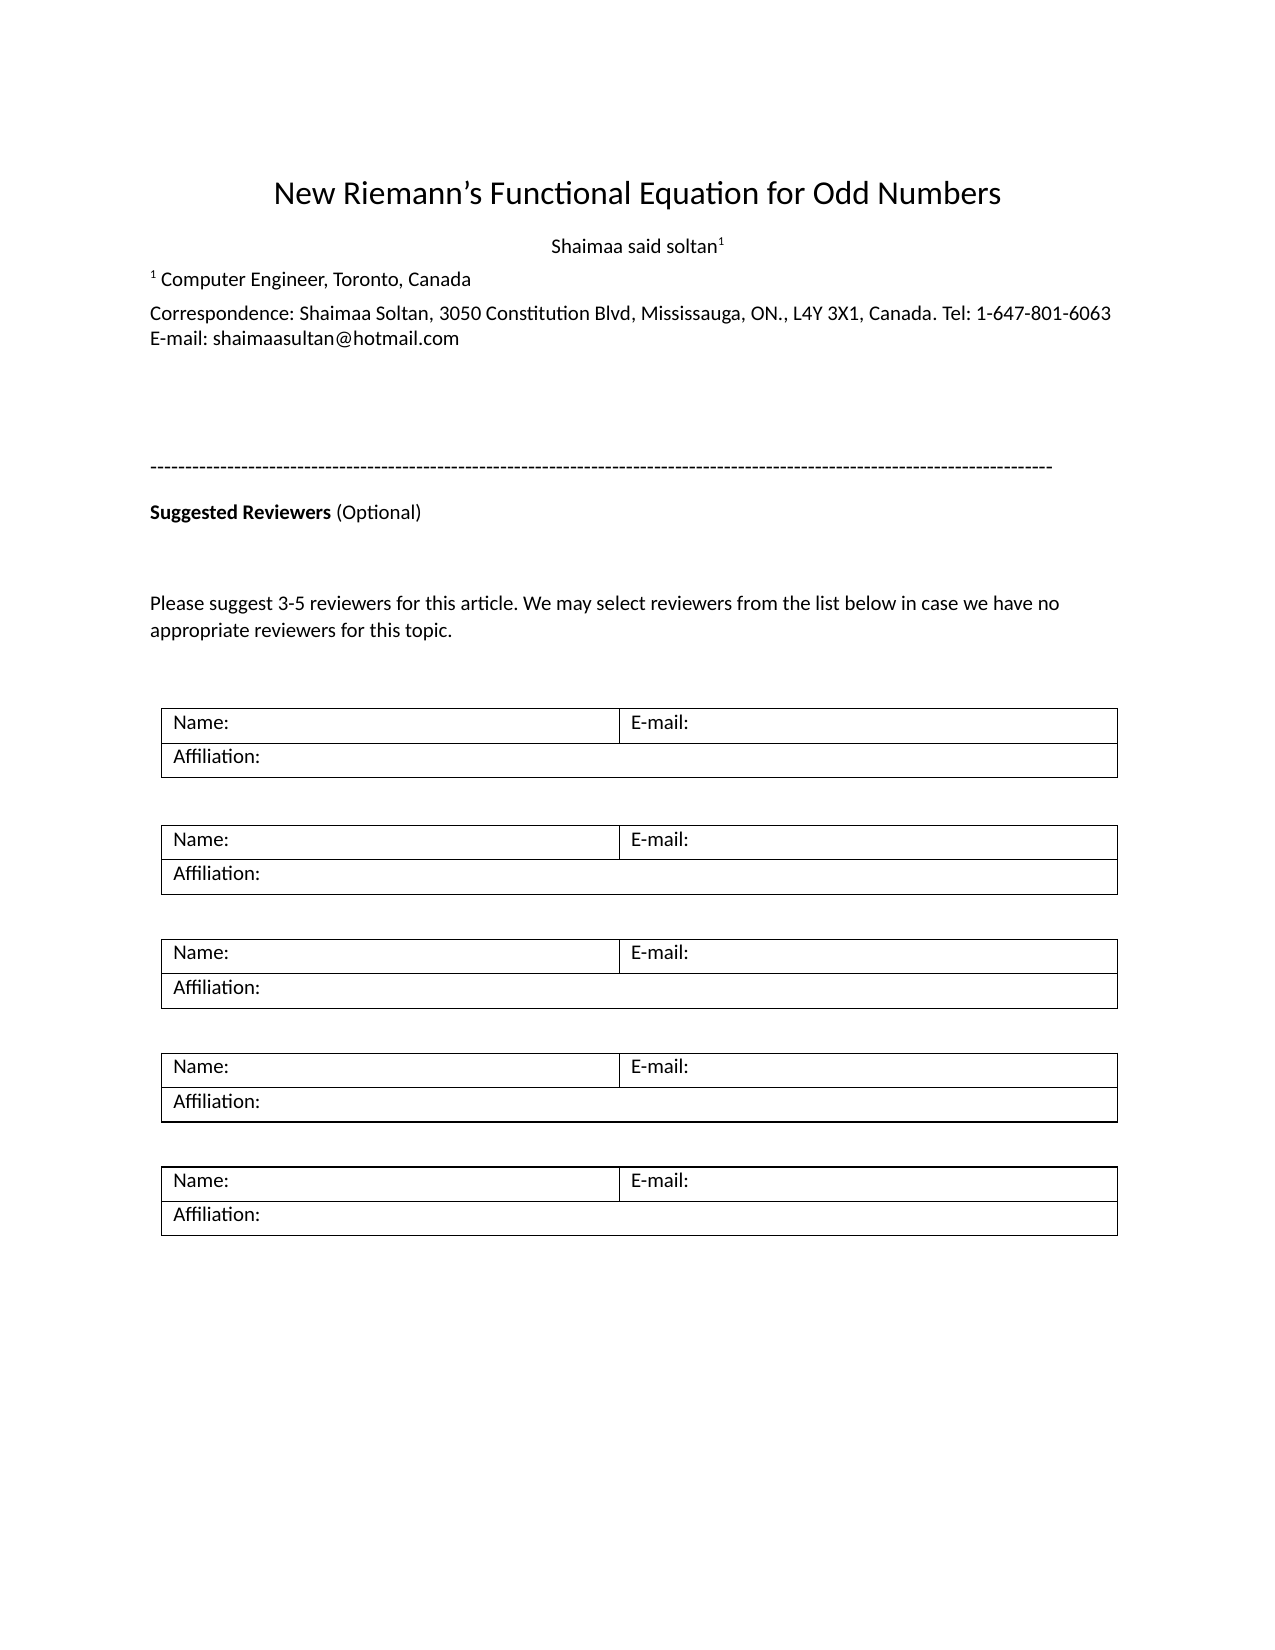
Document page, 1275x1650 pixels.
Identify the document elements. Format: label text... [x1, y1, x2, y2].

table_header E-mail: [620, 940, 1117, 973]
table_header Name: [162, 826, 619, 859]
text Shaimaa said soltan1 [150, 233, 1125, 258]
text New Riemann’s Functional Equation for Odd Numbers [150, 171, 1125, 212]
text Please suggest 3-5 reviewers for this article. We may select reviewers from the list below in case we have no appropriate reviewers for this topic. [150, 590, 1125, 643]
table_header E-mail: [620, 826, 1117, 859]
table_cell Affiliation: [162, 1202, 1117, 1235]
table_header E-mail: [620, 1054, 1117, 1087]
text 1 Computer Engineer, Toronto, Canada [150, 267, 1125, 292]
table_header Name: [162, 1168, 619, 1201]
text --------------------------------------------------------------------------------------------------------------------------------- [150, 452, 1125, 480]
table_header E-mail: [620, 1168, 1117, 1201]
table_cell Affiliation: [162, 1088, 1117, 1121]
table_header Name: [162, 709, 619, 743]
table_header Name: [162, 1054, 619, 1087]
table_header Name: [162, 940, 619, 973]
text Correspondence: Shaimaa Soltan, 3050 Constitution Blvd, Mississauga, ON., L4Y 3X1, Canada. Tel: 1-647-801-6063 E-mail: shaimaasultan@hotmail.com [150, 300, 1125, 350]
text Suggested Reviewers (Optional) [150, 499, 1125, 524]
table_cell Affiliation: [162, 744, 1117, 777]
table_header E-mail: [620, 709, 1117, 743]
table_cell Affiliation: [162, 860, 1117, 894]
table_cell Affiliation: [162, 974, 1117, 1007]
